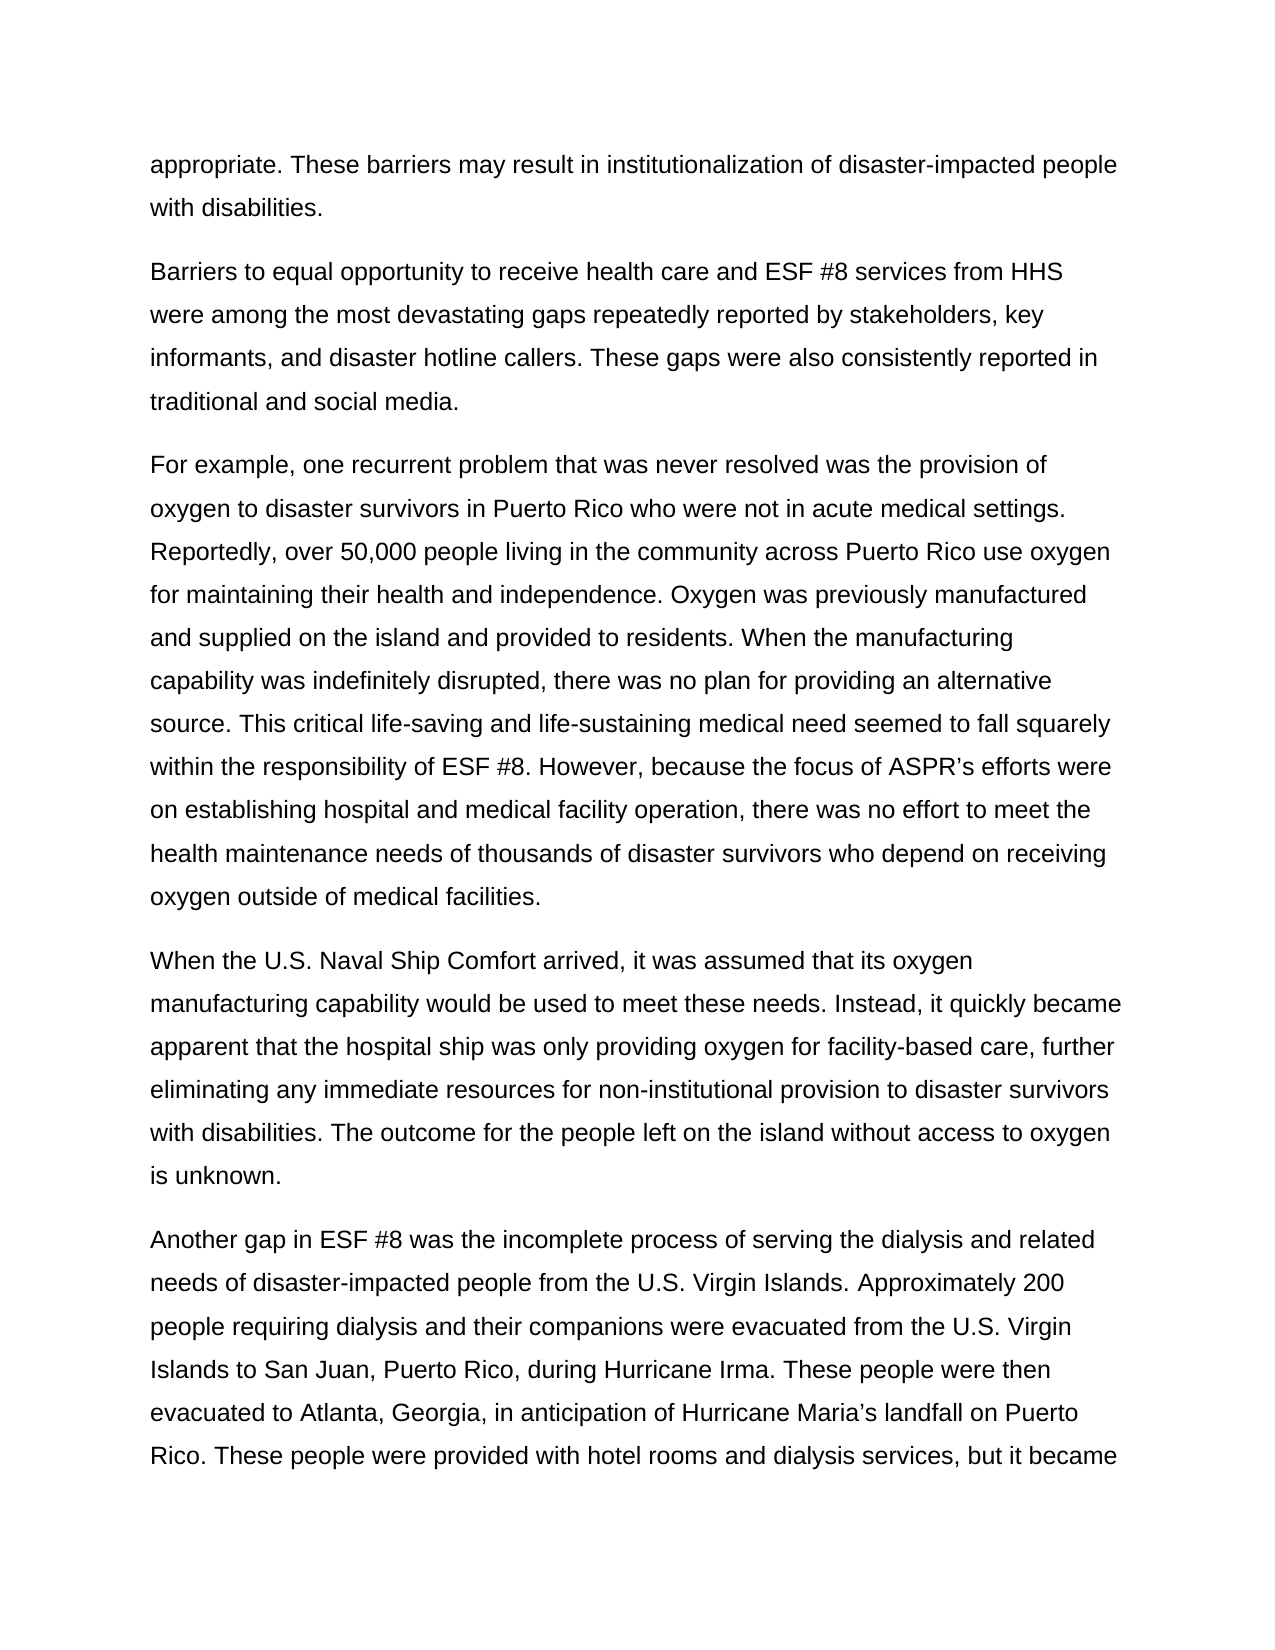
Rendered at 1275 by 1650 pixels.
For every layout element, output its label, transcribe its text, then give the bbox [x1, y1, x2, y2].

text Barriers to equal opportunity to receive health care and ESF #8 services from HHS were among the most devastating gaps repeatedly reported by stakeholders, key informants, and disaster hotline callers. These gaps were also consistently reported in traditional and social media. [150, 257, 1125, 415]
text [150, 150, 1125, 222]
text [150, 1225, 1125, 1469]
text For example, one recurrent problem that was never resolved was the provision of oxygen to disaster survivors in Puerto Rico who were not in acute medical settings. Reportedly, over 50,000 people living in the community across Puerto Rico use oxygen for maintaining their health and independence. Oxygen was previously manufactured and supplied on the island and provided to residents. When the manufacturing capability was indefinitely disrupted, there was no plan for providing an alternative source. This critical life-saving and life-sustaining medical need seemed to fall squarely within the responsibility of ESF #8. However, because the focus of ASPR’s efforts were on establishing hospital and medical facility operation, there was no effort to meet the health maintenance needs of thousands of disaster survivors who depend on receiving oxygen outside of medical facilities. [150, 450, 1125, 910]
text When the U.S. Naval Ship Comfort arrived, it was assumed that its oxygen manufacturing capability would be used to meet these needs. Instead, it quickly became apparent that the hospital ship was only providing oxygen for facility-based care, further eliminating any immediate resources for non-institutional provision to disaster survivors with disabilities. The outcome for the people left on the island without access to oxygen is unknown. [150, 946, 1125, 1190]
